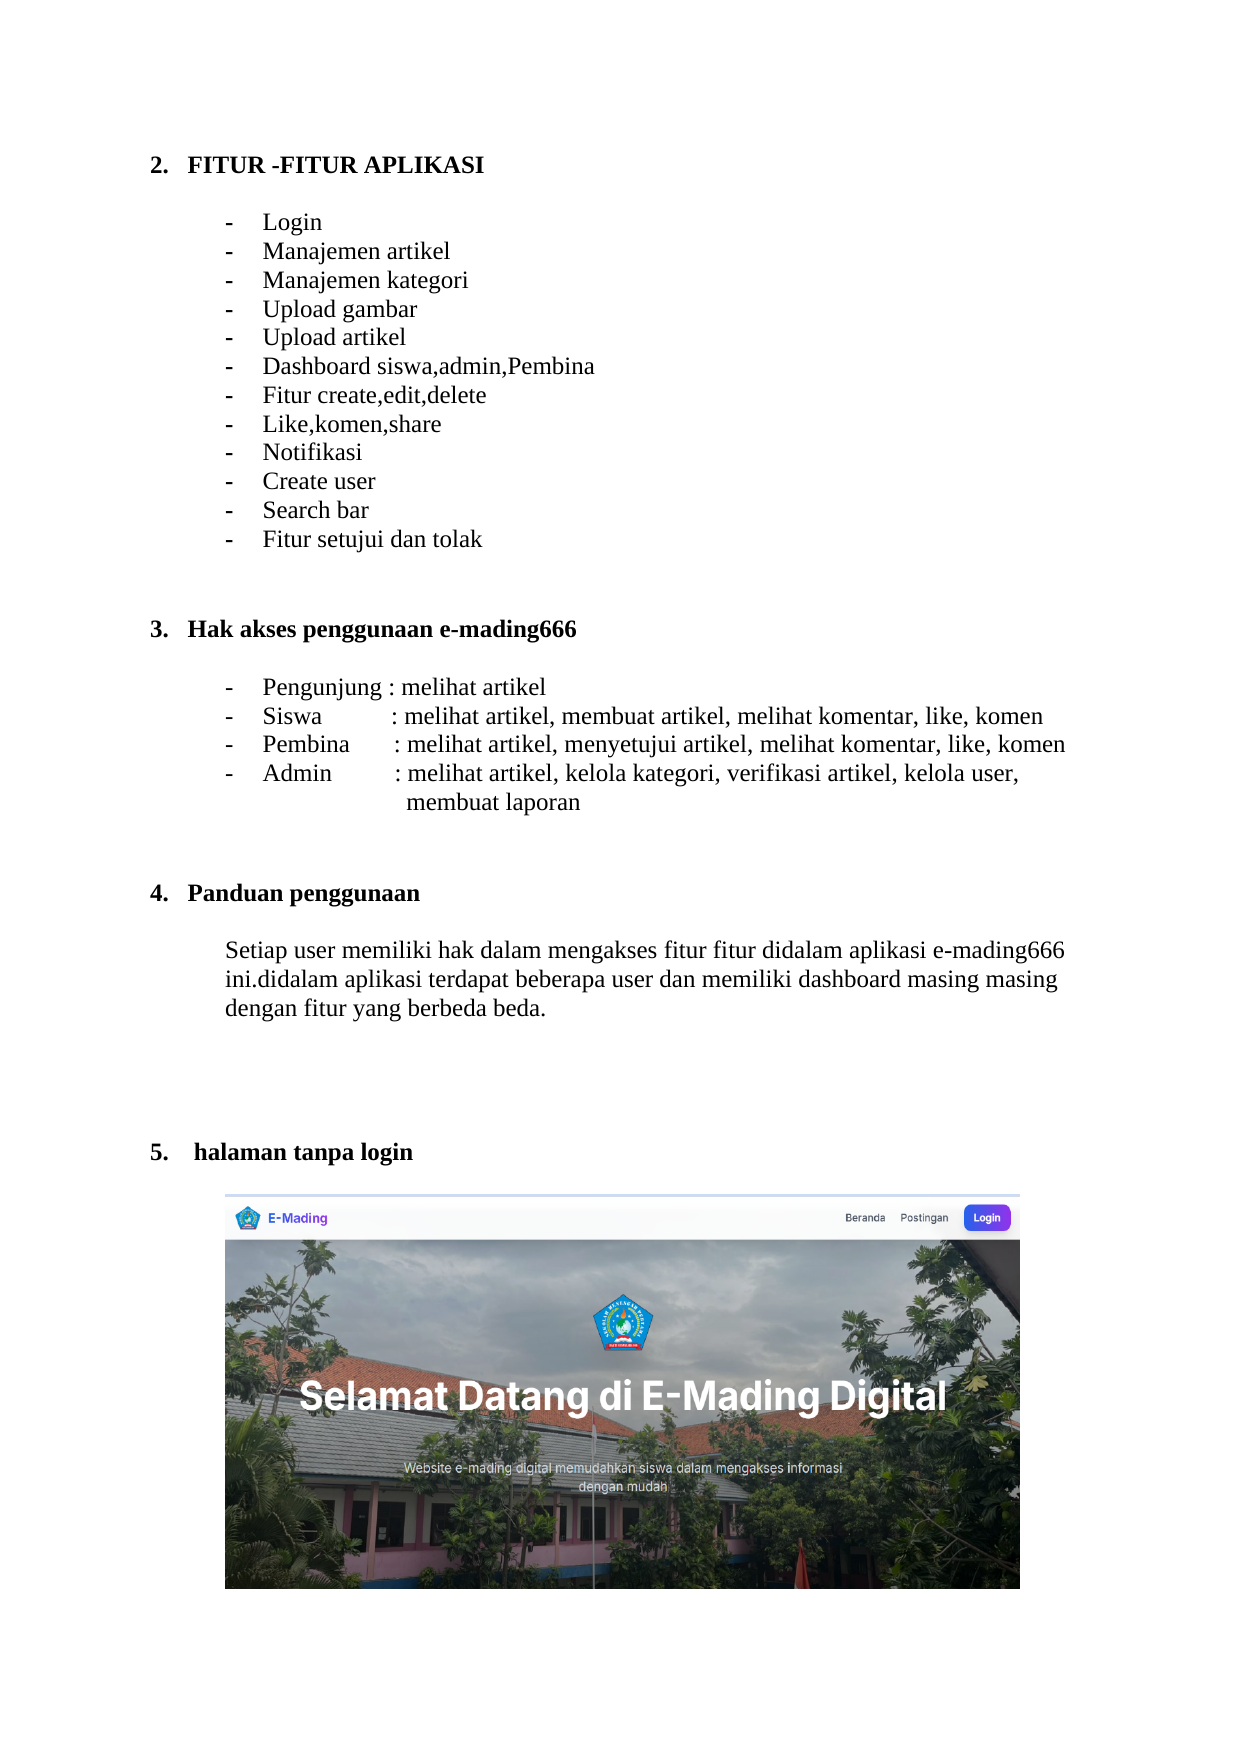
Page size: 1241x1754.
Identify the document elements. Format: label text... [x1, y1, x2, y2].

list Siswa : melihat artikel, membuat artikel, melihat komentar, like, komen [225, 701, 1090, 729]
list Search bar [225, 495, 1090, 524]
list Like,komen,share [225, 409, 1090, 437]
list Upload artikel [225, 322, 1090, 351]
list halaman tanpa login [150, 1137, 1090, 1165]
list Pengunjung : melihat artikel [225, 672, 1090, 701]
list Admin : melihat artikel, kelola kategori, verifikasi artikel, kelola user, [225, 758, 1090, 787]
list Hak akses penggunaan e-mading666 [150, 614, 1090, 643]
list Pembina : melihat artikel, menyetujui artikel, melihat komentar, like, komen [225, 729, 1090, 758]
list Dashboard siswa,admin,Pembina [225, 351, 1090, 380]
list FITUR -FITUR APLIKASI [150, 150, 1090, 179]
list Setiap user memiliki hak dalam mengakses fitur fitur didalam aplikasi e-mading666 ini.didalam aplikasi terdapat beberapa user dan memiliki dashboard masing masing dengan fitur yang berbeda beda. [225, 935, 1090, 1022]
list Manajemen artikel [225, 236, 1090, 265]
list Login [225, 207, 1090, 236]
list Manajemen kategori [225, 265, 1090, 294]
list Fitur setujui dan tolak [225, 524, 1090, 552]
list membuat laporan [375, 787, 1090, 816]
picture [225, 1194, 1020, 1589]
list Panduan penggunaan [150, 878, 1090, 907]
list Upload gambar [225, 294, 1090, 322]
list Fitur create,edit,delete [225, 380, 1090, 409]
list Create user [225, 466, 1090, 495]
list Notifikasi [225, 437, 1090, 466]
